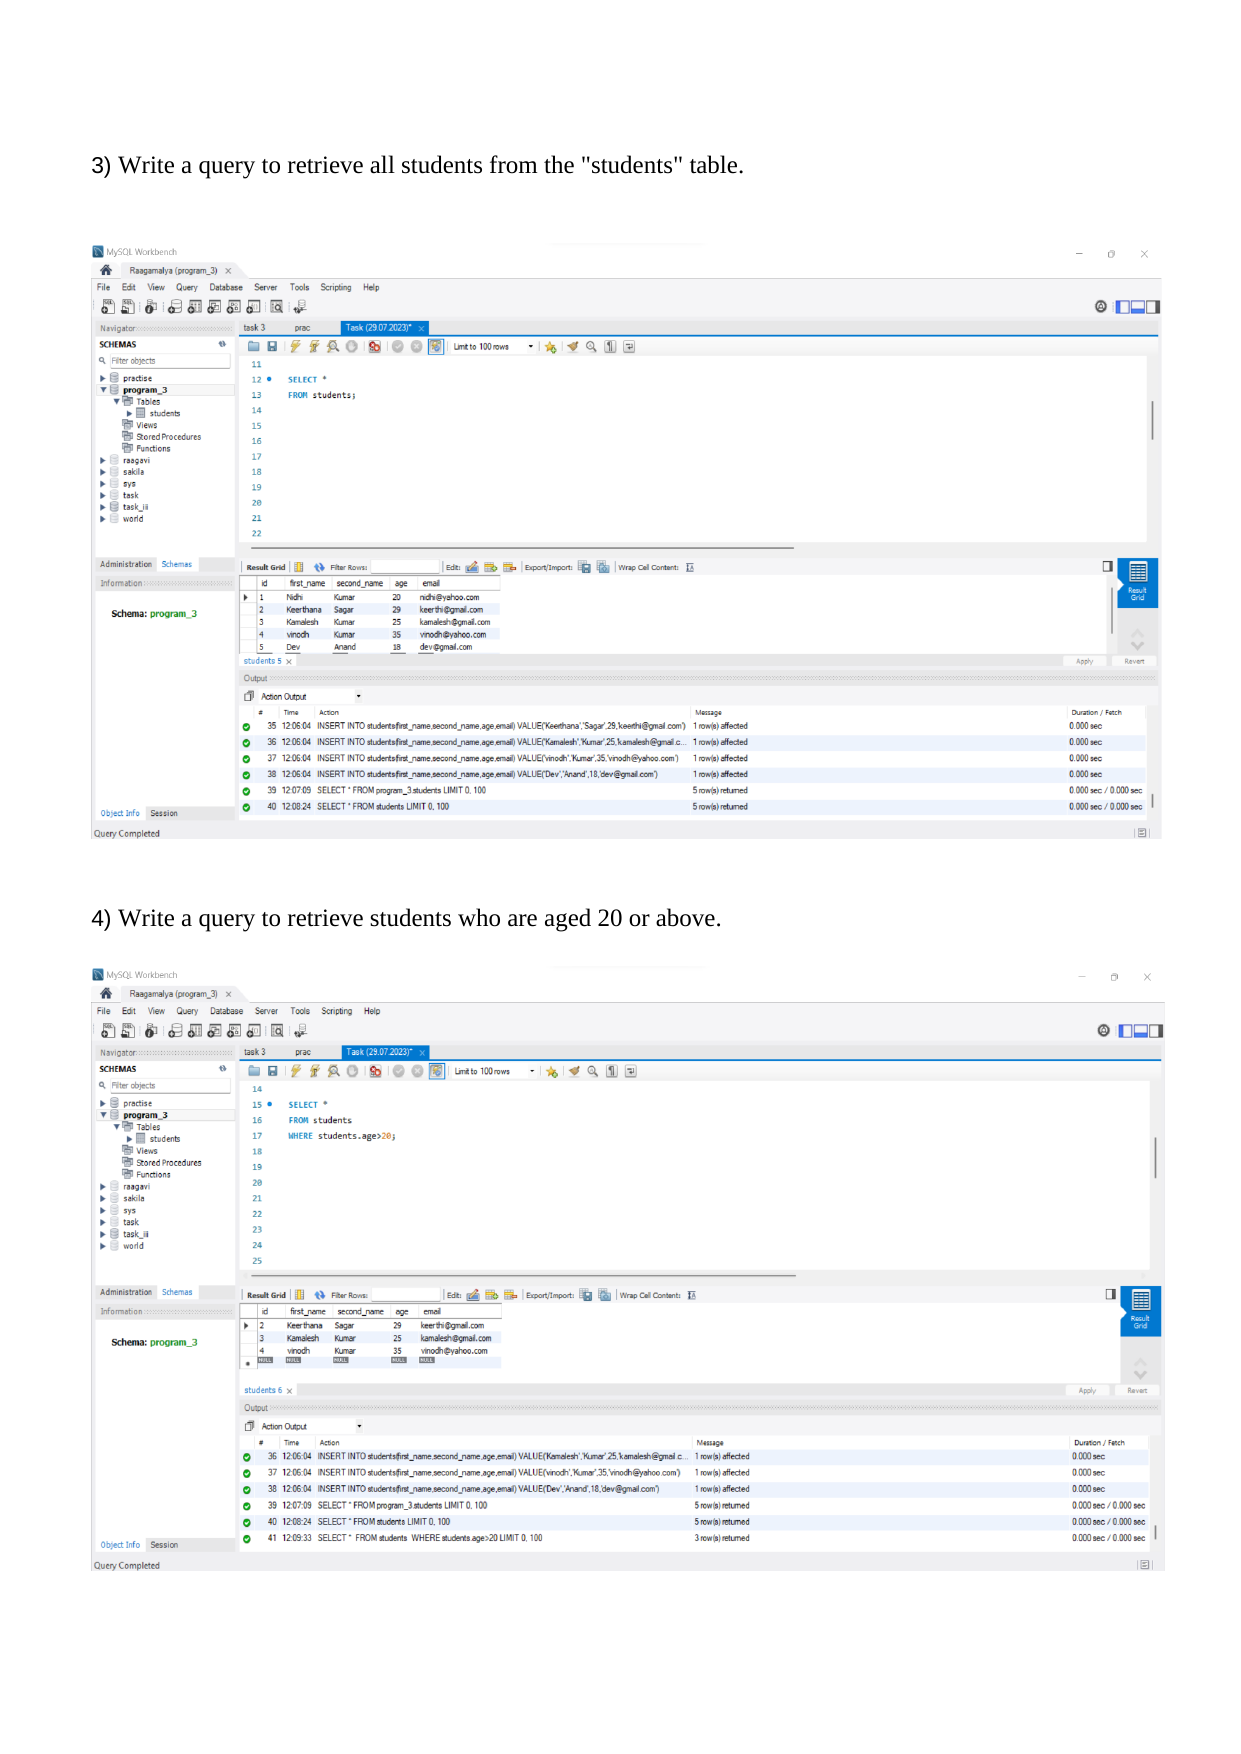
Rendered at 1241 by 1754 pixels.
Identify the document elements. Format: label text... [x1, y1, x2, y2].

text 4) Write a query to retrieve students who are aged 20 or above. [91, 903, 1153, 932]
picture [91, 966, 1165, 1571]
text 3) Write a query to retrieve all students from the "students" table. [91, 150, 1153, 179]
picture [91, 243, 1162, 839]
